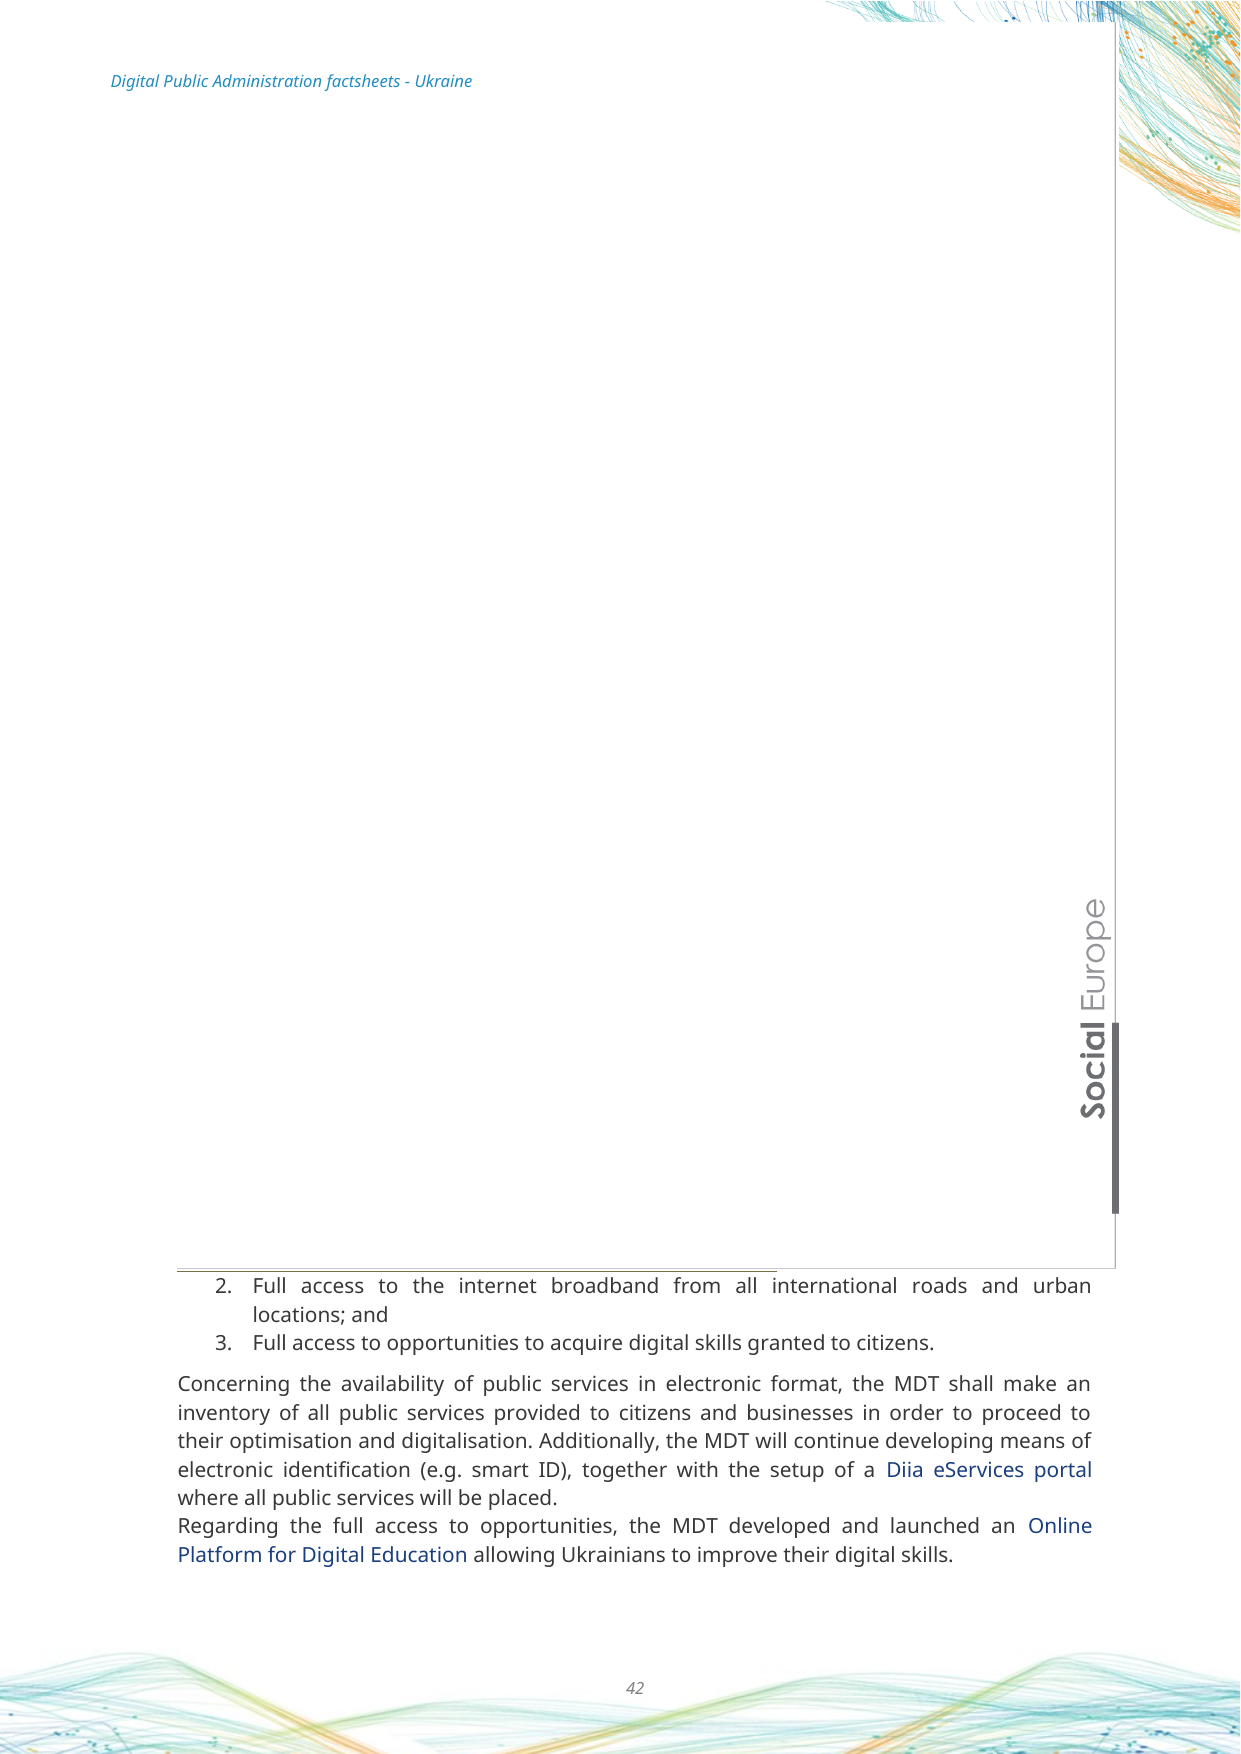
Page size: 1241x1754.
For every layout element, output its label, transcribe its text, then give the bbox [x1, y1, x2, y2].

picture [0, 1628, 1241, 1754]
picture [177, 1, 1241, 1269]
list Full access to opportunities to acquire digital skills granted to citizens. [215, 1328, 1092, 1357]
list Full access to the internet broadband from all international roads and urban locations; and [215, 1272, 1092, 1328]
text Concerning the availability of public services in electronic format, the MDT shall make an inventory of all public services provided to citizens and businesses in order to proceed to their optimisation and digitalisation. Additionally, the MDT will continue developing means of electronic identification (e.g. smart ID), together with the setup of a Diia eServices portal where all public services will be placed. [177, 1369, 1092, 1512]
text Regarding the full access to opportunities, the MDT developed and launched an Online Platform for Digital Education allowing Ukrainians to improve their digital skills. [177, 1512, 1092, 1568]
